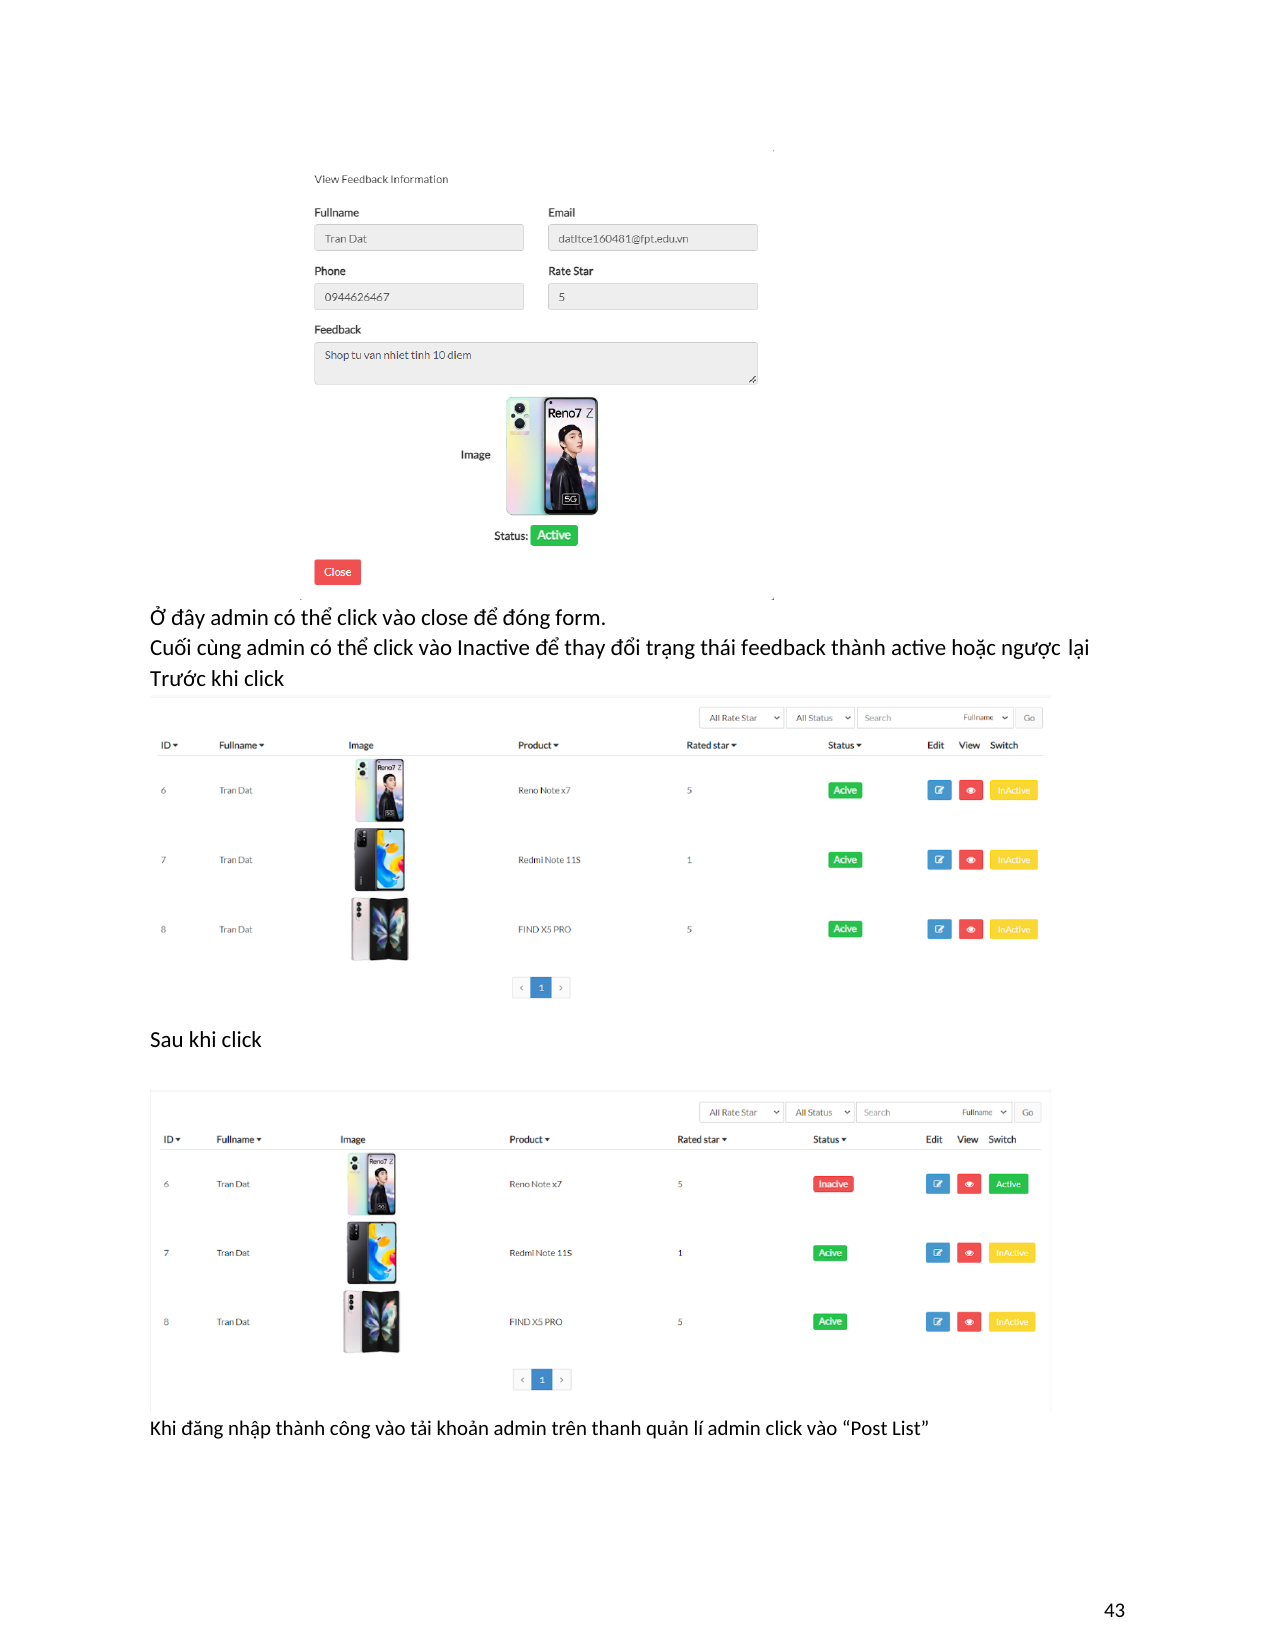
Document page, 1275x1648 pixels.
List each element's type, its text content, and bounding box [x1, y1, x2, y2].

text Ở đây admin có thể click vào close để đóng form. [150, 603, 1125, 631]
text Cuối cùng admin có thể click vào Inactive để thay đổi trạng thái feedback thành active hoặc ngược lại [150, 633, 1125, 661]
text Sau khi click [150, 1025, 1125, 1053]
picture [300, 150, 774, 600]
text Khi đăng nhập thành công vào tải khoản admin trên thanh quản lí admin click vào “Post List” [150, 1415, 1125, 1440]
picture [150, 1089, 1052, 1412]
picture [150, 695, 1052, 1023]
